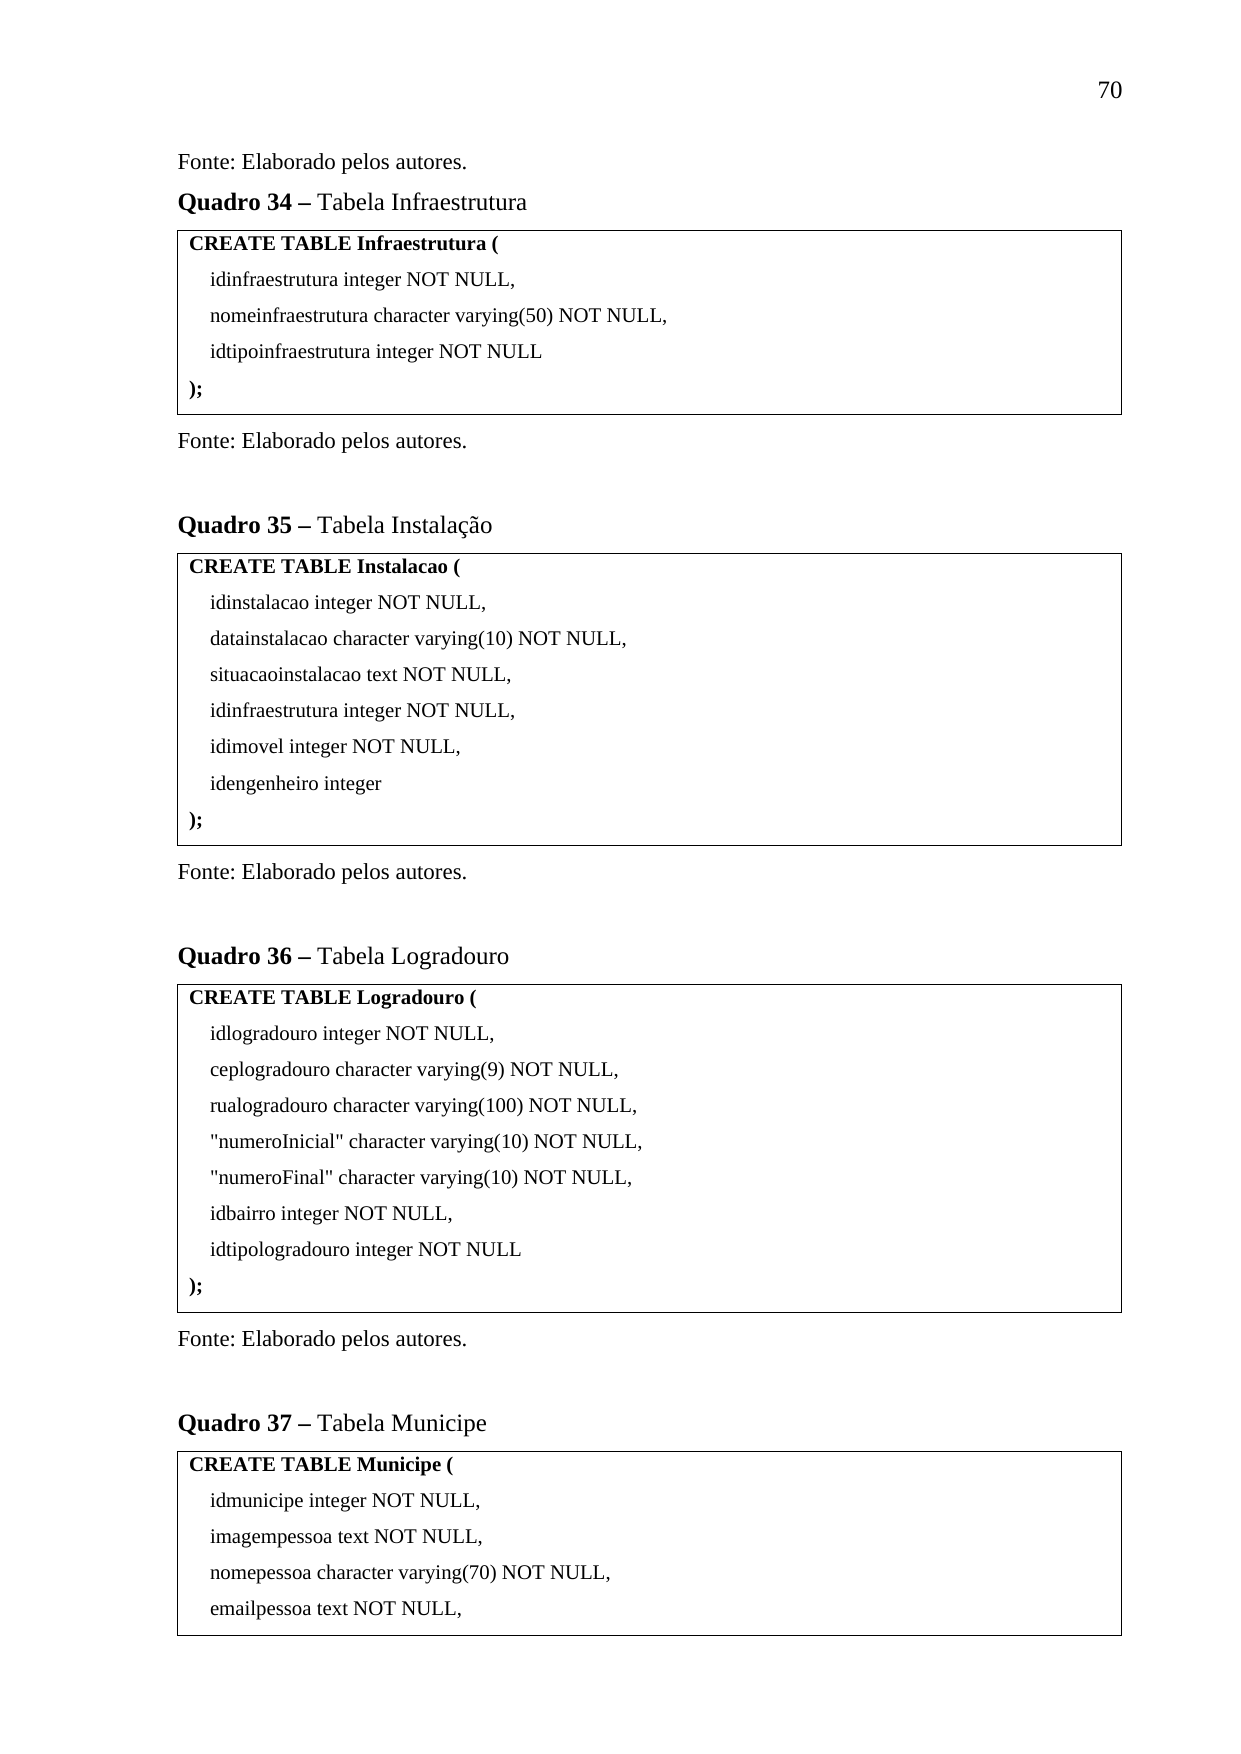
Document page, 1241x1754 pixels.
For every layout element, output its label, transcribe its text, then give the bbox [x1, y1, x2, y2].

text Quadro 37 – Tabela Municipe [177, 1408, 1122, 1437]
text Fonte: Elaborado pelos autores. [177, 427, 1122, 454]
text Fonte: Elaborado pelos autores. [177, 148, 1122, 174]
text Quadro 35 – Tabela Instalação [177, 510, 1122, 539]
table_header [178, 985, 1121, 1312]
text Quadro 34 – Tabela Infraestrutura [177, 187, 1122, 216]
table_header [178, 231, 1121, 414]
text Quadro 36 – Tabela Logradouro [177, 941, 1122, 970]
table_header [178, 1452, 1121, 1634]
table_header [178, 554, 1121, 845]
text Fonte: Elaborado pelos autores. [177, 858, 1122, 885]
text Fonte: Elaborado pelos autores. [177, 1325, 1122, 1352]
